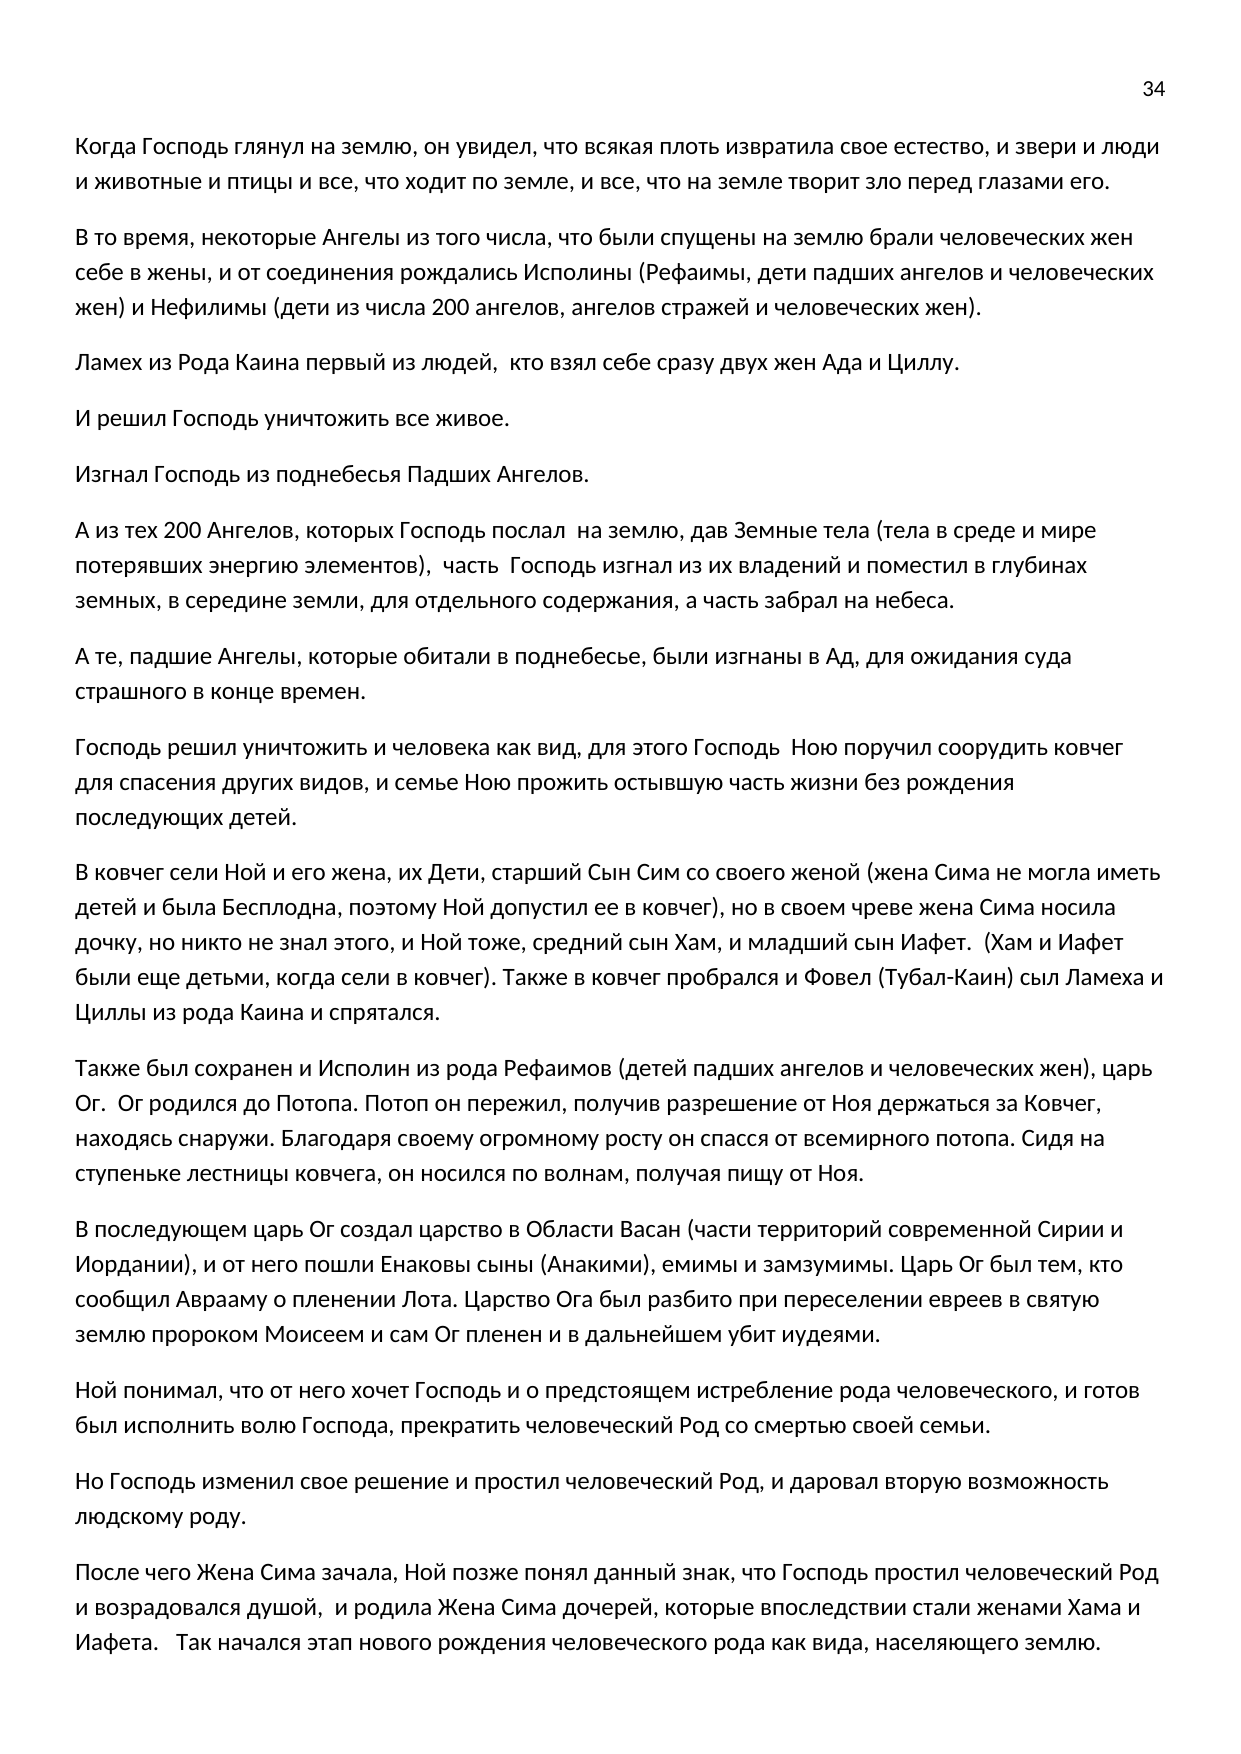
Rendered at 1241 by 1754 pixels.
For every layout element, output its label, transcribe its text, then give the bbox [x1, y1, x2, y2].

text Ной понимал, что от него хочет Господь и о предстоящем истребление рода человеческого, и готов был исполнить волю Господа, прекратить человеческий Род со смертью своей семьи. [75, 1374, 1165, 1439]
text Ламех из Рода Каина первый из людей, кто взял себе сразу двух жен Ада и Циллу. [75, 346, 1165, 377]
text В ковчег сели Ной и его жена, их Дети, старший Сын Сим со своего женой (жена Сима не могла иметь детей и была Бесплодна, поэтому Ной допустил ее в ковчег), но в своем чреве жена Сима носила дочку, но никто не знал этого, и Ной тоже, средний сын Хам, и младший сын Иафет. (Хам и Иафет были еще детьми, когда сели в ковчег). Также в ковчег пробрался и Фовел (Тубал-Каин) сыл Ламеха и Циллы из рода Каина и спрятался. [75, 856, 1165, 1027]
text А те, падшие Ангелы, которые обитали в поднебесье, были изгнаны в Ад, для ожидания суда страшного в конце времен. [75, 640, 1165, 705]
text Также был сохранен и Исполин из рода Рефаимов (детей падших ангелов и человеческих жен), царь Ог. Ог родился до Потопа. Потоп он пережил, получив разрешение от Ноя держаться за Ковчег, находясь снаружи. Благодаря своему огромному росту он спасся от всемирного потопа. Сидя на ступеньке лестницы ковчега, он носился по волнам, получая пищу от Ноя. [75, 1052, 1165, 1188]
text Когда Господь глянул на землю, он увидел, что всякая плоть извратила свое естество, и звери и люди и животные и птицы и все, что ходит по земле, и все, что на земле творит зло перед глазами его. [75, 130, 1165, 195]
text Изгнал Господь из поднебесья Падших Ангелов. [75, 458, 1165, 489]
text После чего Жена Сима зачала, Ной позже понял данный знак, что Господь простил человеческий Род и возрадовался душой, и родила Жена Сима дочерей, которые впоследствии стали женами Хама и Иафета. Так начался этап нового рождения человеческого рода как вида, населяющего землю. [75, 1556, 1165, 1656]
text Но Господь изменил свое решение и простил человеческий Род, и даровал вторую возможность людскому роду. [75, 1465, 1165, 1530]
text В последующем царь Ог создал царство в Области Васан (части территорий современной Сирии и Иордании), и от него пошли Енаковы сыны (Анакими), емимы и замзумимы. Царь Ог был тем, кто сообщил Аврааму о пленении Лота. Царство Ога был разбито при переселении евреев в святую землю пророком Моисеем и сам Ог пленен и в дальнейшем убит иудеями. [75, 1213, 1165, 1349]
text А из тех 200 Ангелов, которых Господь послал на землю, дав Земные тела (тела в среде и мире потерявших энергию элементов), часть Господь изгнал из их владений и поместил в глубинах земных, в середине земли, для отдельного содержания, а часть забрал на небеса. [75, 514, 1165, 614]
text В то время, некоторые Ангелы из того числа, что были спущены на землю брали человеческих жен себе в жены, и от соединения рождались Исполины (Рефаимы, дети падших ангелов и человеческих жен) и Нефилимы (дети из числа 200 ангелов, ангелов стражей и человеческих жен). [75, 221, 1165, 321]
text Господь решил уничтожить и человека как вид, для этого Господь Ною поручил соорудить ковчег для спасения других видов, и семье Ною прожить остывшую часть жизни без рождения последующих детей. [75, 731, 1165, 831]
text И решил Господь уничтожить все живое. [75, 402, 1165, 433]
